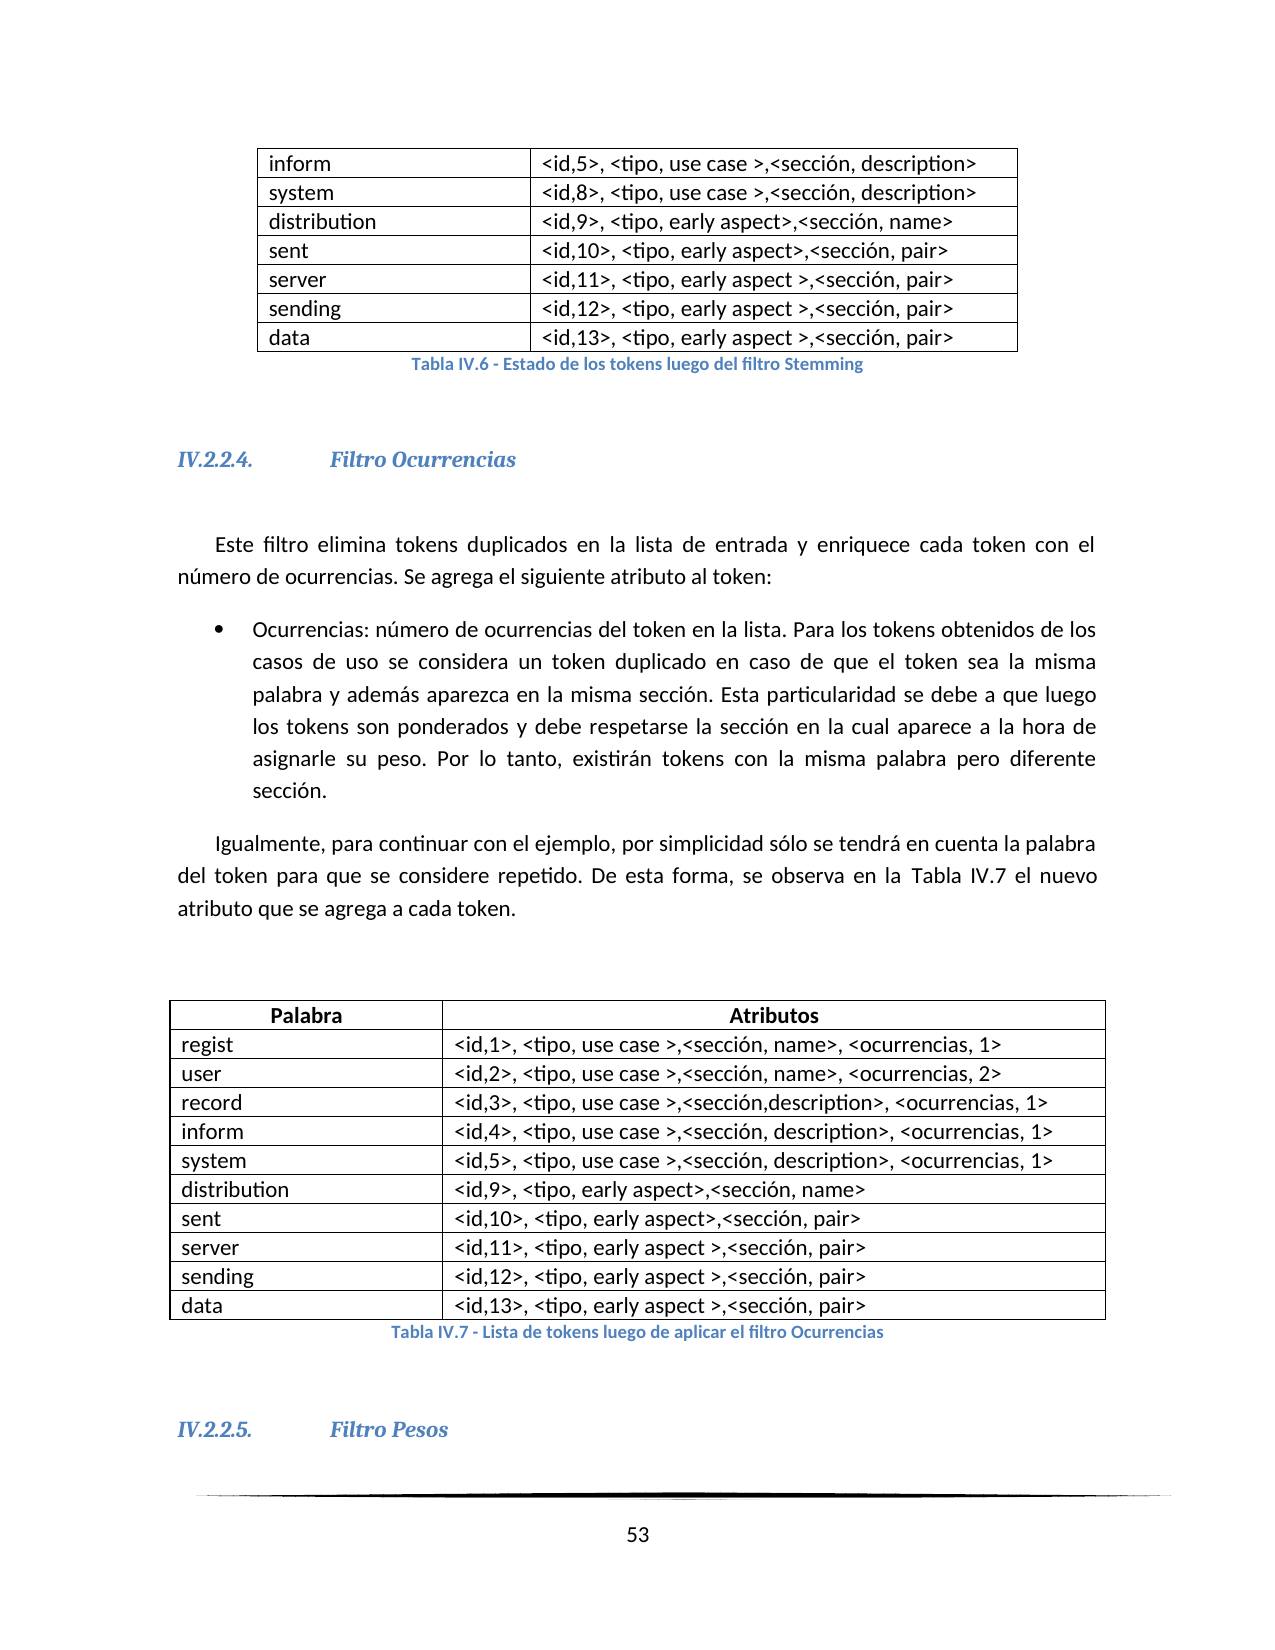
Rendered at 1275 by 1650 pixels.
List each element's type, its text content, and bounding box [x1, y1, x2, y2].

table_cell server [171, 1233, 442, 1261]
table_cell system [171, 1146, 442, 1174]
table_cell <id,10>, <tipo, early aspect>,<sección, pair> [443, 1204, 1105, 1232]
table_cell record [171, 1088, 442, 1116]
table_cell <id,12>, <tipo, early aspect >,<sección, pair> [531, 294, 1017, 322]
table_cell <id,12>, <tipo, early aspect >,<sección, pair> [443, 1262, 1105, 1290]
table_cell <id,11>, <tipo, early aspect >,<sección, pair> [443, 1233, 1105, 1261]
subtitle Filtro Ocurrencias [177, 447, 1098, 473]
table_cell regist [171, 1030, 442, 1058]
table_cell inform [171, 1117, 442, 1145]
table_cell system [258, 178, 530, 206]
table_cell <id,1>, <tipo, use case >,<sección, name>, <ocurrencias, 1> [443, 1030, 1105, 1058]
table_cell server [258, 265, 530, 293]
subtitle Filtro Pesos [177, 1417, 1098, 1443]
table_cell distribution [258, 207, 530, 235]
table_cell distribution [171, 1175, 442, 1203]
table_cell <id,9>, <tipo, early aspect>,<sección, name> [531, 207, 1017, 235]
table_header Palabra [171, 1001, 442, 1029]
table_cell sending [258, 294, 530, 322]
table_cell sent [258, 236, 530, 264]
text Igualmente, para continuar con el ejemplo, por simplicidad sólo se tendrá en cuenta la palabra del token para que se considere repetido. De esta forma, se observa en la Tabla IV.7 el nuevo atributo que se agrega a cada token. [177, 829, 1098, 922]
table_cell sending [171, 1262, 442, 1290]
table_cell <id,10>, <tipo, early aspect>,<sección, pair> [531, 236, 1017, 264]
table_cell <id,9>, <tipo, early aspect>,<sección, name> [443, 1175, 1105, 1203]
picture [195, 1492, 1172, 1500]
table_cell <id,5>, <tipo, use case >,<sección, description>, <ocurrencias, 1> [443, 1146, 1105, 1174]
table_header Atributos [443, 1001, 1105, 1029]
table_cell <id,13>, <tipo, early aspect >,<sección, pair> [531, 323, 1017, 351]
table_cell sent [171, 1204, 442, 1232]
table_cell <id,5>, <tipo, use case >,<sección, description> [531, 149, 1017, 177]
text Este filtro elimina tokens duplicados en la lista de entrada y enriquece cada token con el número de ocurrencias. Se agrega el siguiente atributo al token: [177, 530, 1098, 590]
table_cell <id,8>, <tipo, use case >,<sección, description> [531, 178, 1017, 206]
table_cell <id,4>, <tipo, use case >,<sección, description>, <ocurrencias, 1> [443, 1117, 1105, 1145]
table_cell inform [258, 149, 530, 177]
list Ocurrencias: número de ocurrencias del token en la lista. Para los tokens obtenidos de los casos de uso se considera un token duplicado en caso de que el token sea la misma palabra y además aparezca en la misma sección. Esta particularidad se debe a que luego los tokens son ponderados y debe respetarse la sección en la cual aparece a la hora de asignarle su peso. Por lo tanto, existirán tokens con la misma palabra pero diferente sección. [215, 615, 1098, 804]
table_cell <id,2>, <tipo, use case >,<sección, name>, <ocurrencias, 2> [443, 1059, 1105, 1087]
table_cell data [171, 1291, 442, 1319]
table_cell data [258, 323, 530, 351]
table_cell <id,3>, <tipo, use case >,<sección,description>, <ocurrencias, 1> [443, 1088, 1105, 1116]
table_cell user [171, 1059, 442, 1087]
table_cell <id,13>, <tipo, early aspect >,<sección, pair> [443, 1291, 1105, 1319]
table_cell <id,11>, <tipo, early aspect >,<sección, pair> [531, 265, 1017, 293]
